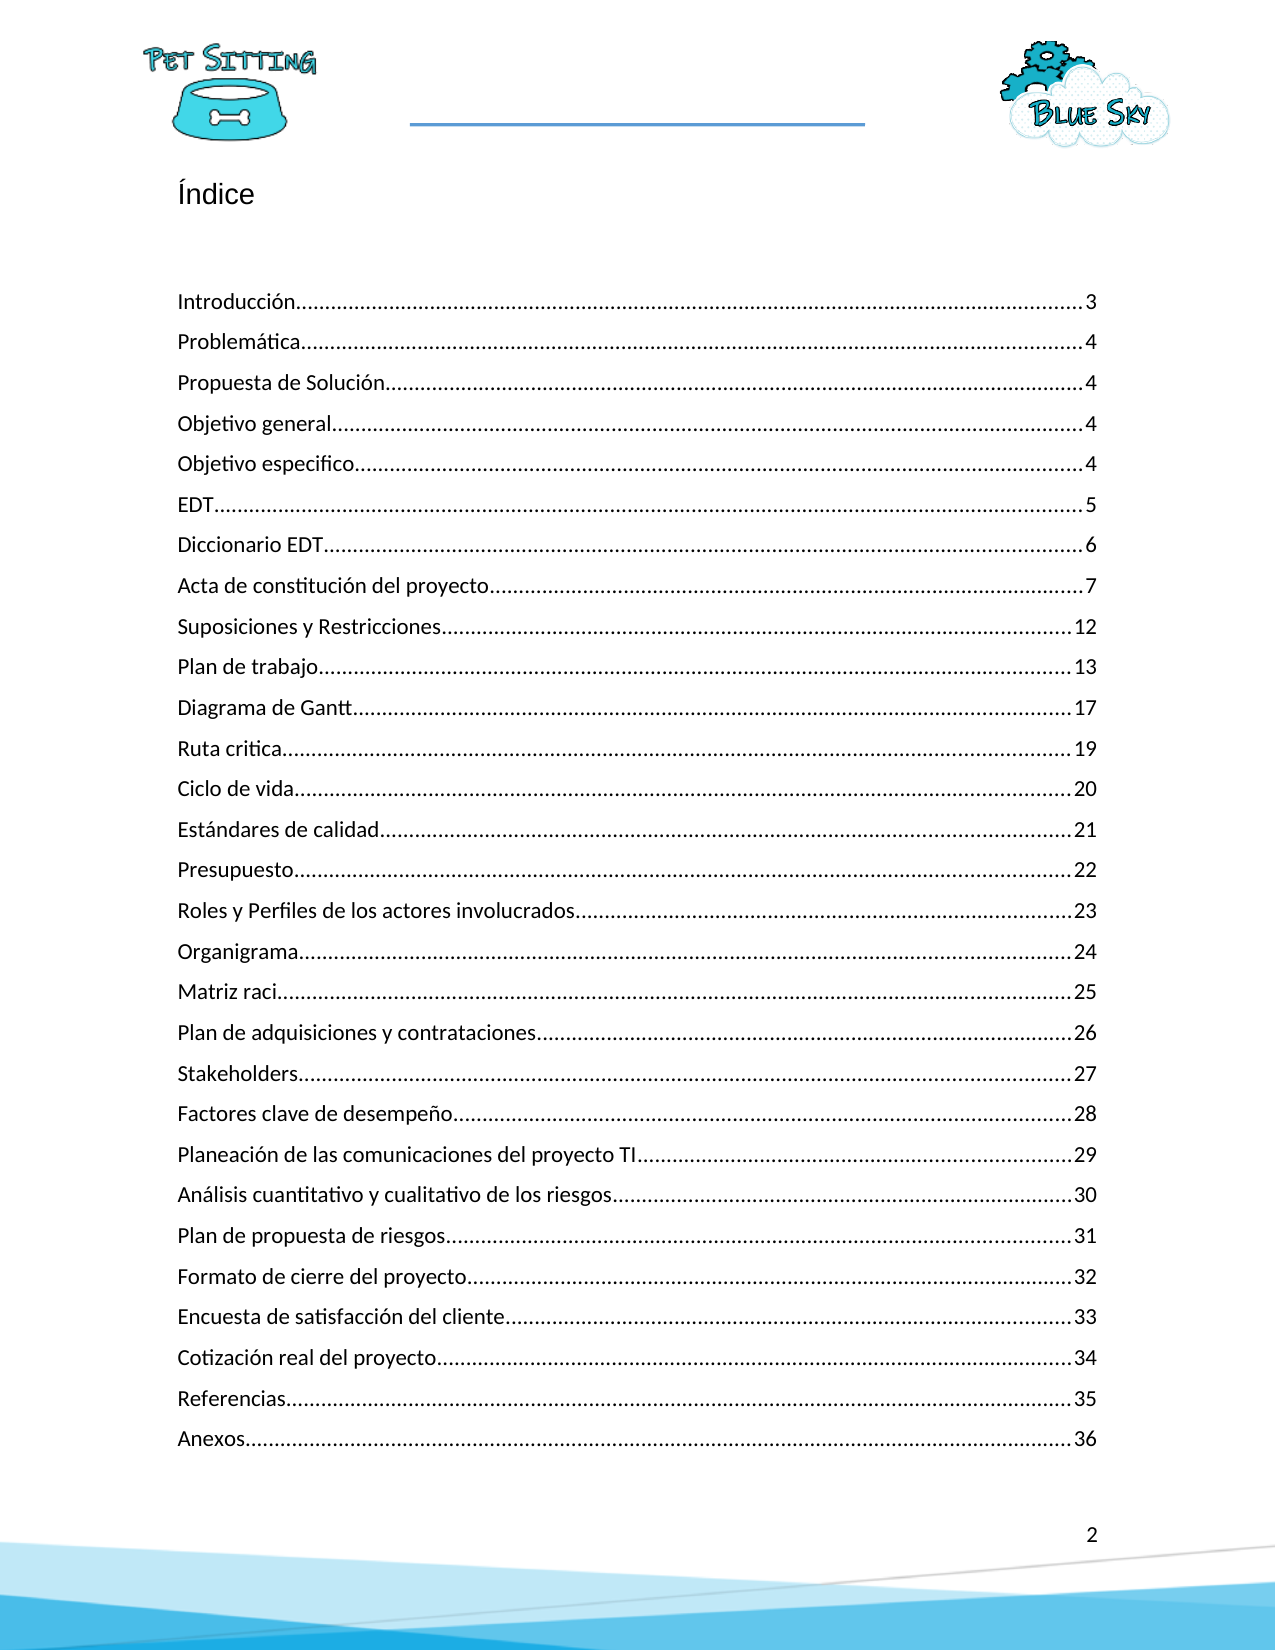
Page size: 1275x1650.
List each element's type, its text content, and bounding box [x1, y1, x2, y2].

text Índice [177, 177, 1098, 210]
picture [0, 1504, 1275, 1650]
picture [994, 41, 1174, 152]
picture [137, 31, 326, 148]
